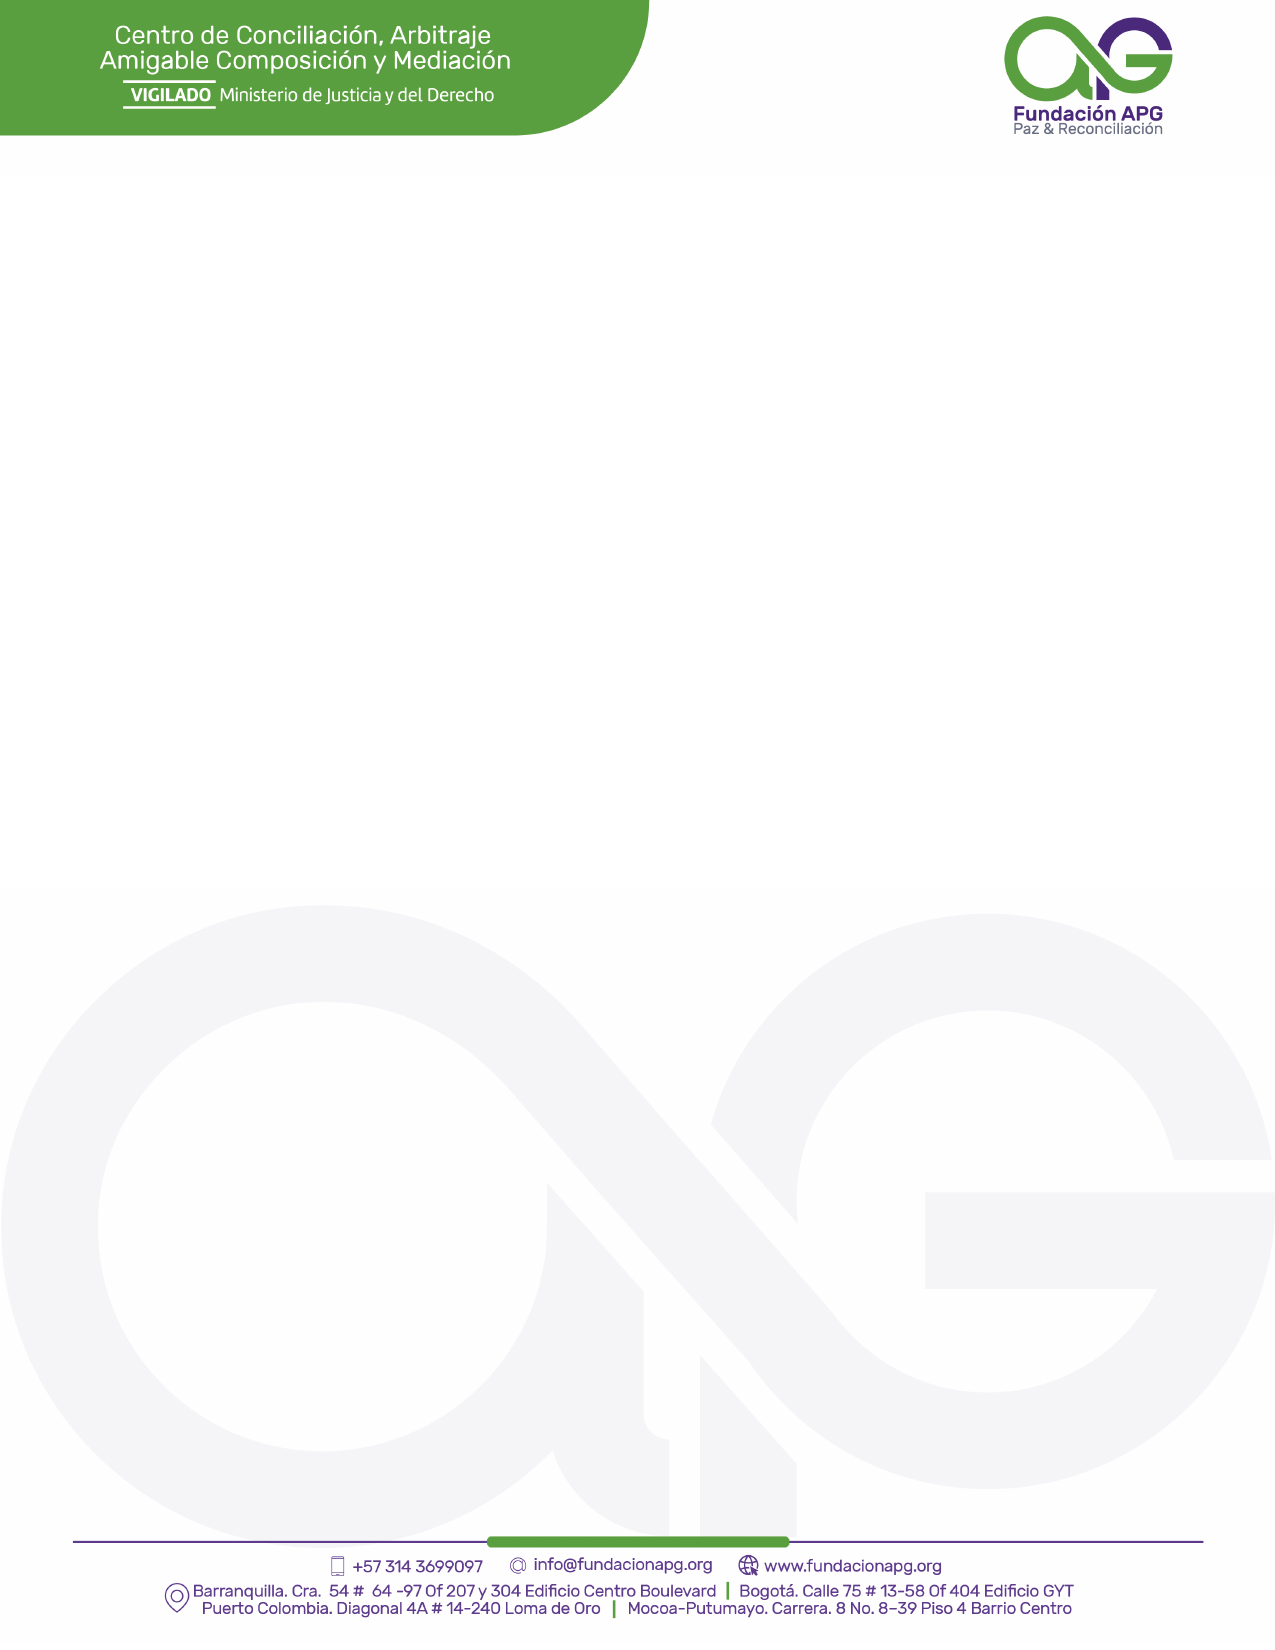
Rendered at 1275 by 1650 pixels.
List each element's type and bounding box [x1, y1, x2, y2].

picture [0, 0, 1275, 177]
picture [1, 887, 1275, 1643]
